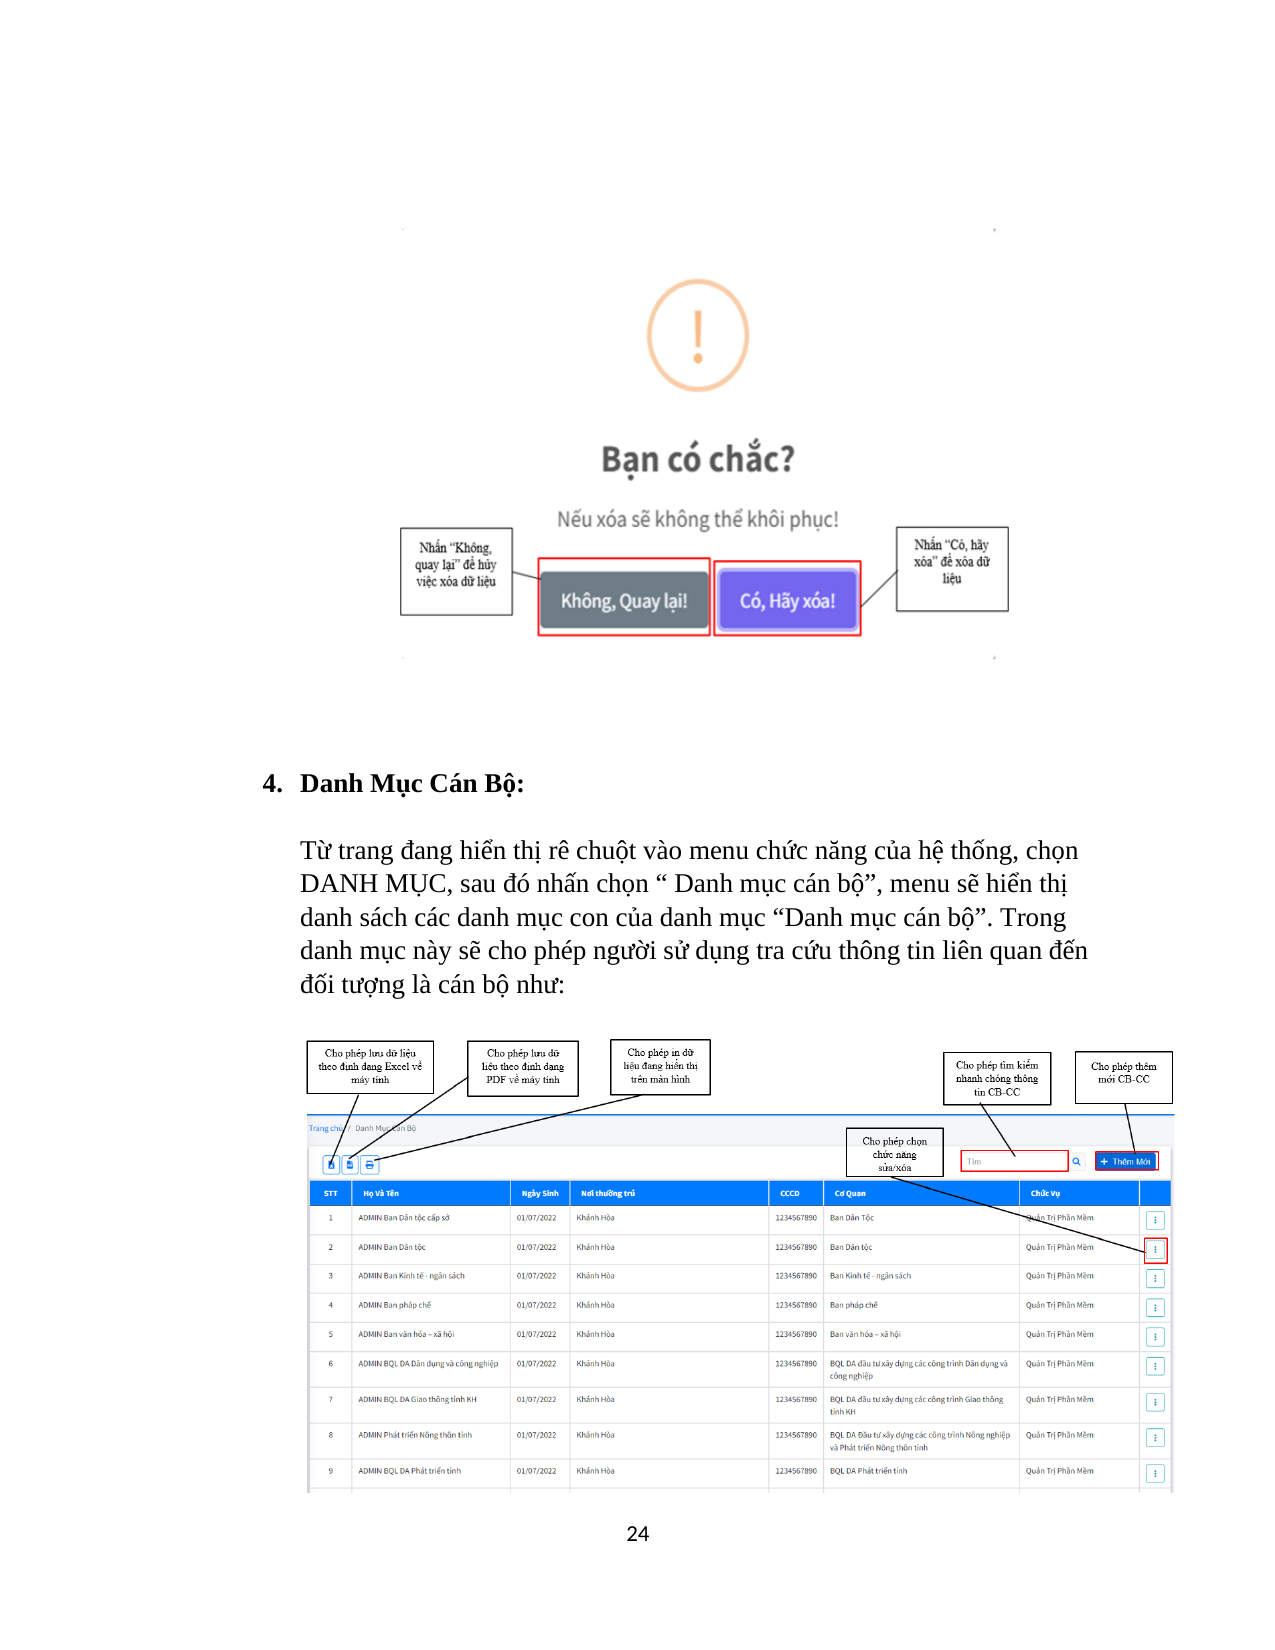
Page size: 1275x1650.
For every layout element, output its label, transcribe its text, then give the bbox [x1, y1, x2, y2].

picture [337, 150, 1113, 731]
list Từ trang đang hiển thị rê chuột vào menu chức năng của hệ thống, chọn DANH MỤC, sau đó nhấn chọn “ Danh mục cán bộ”, menu sẽ hiển thị danh sách các danh mục con của danh mục “Danh mục cán bộ”. Trong danh mục này sẽ cho phép người sử dụng tra cứu thông tin liên quan đến đối tượng là cán bộ như: [300, 834, 1125, 999]
list Danh Mục Cán Bộ: [262, 767, 1125, 798]
picture [300, 1035, 1175, 1493]
